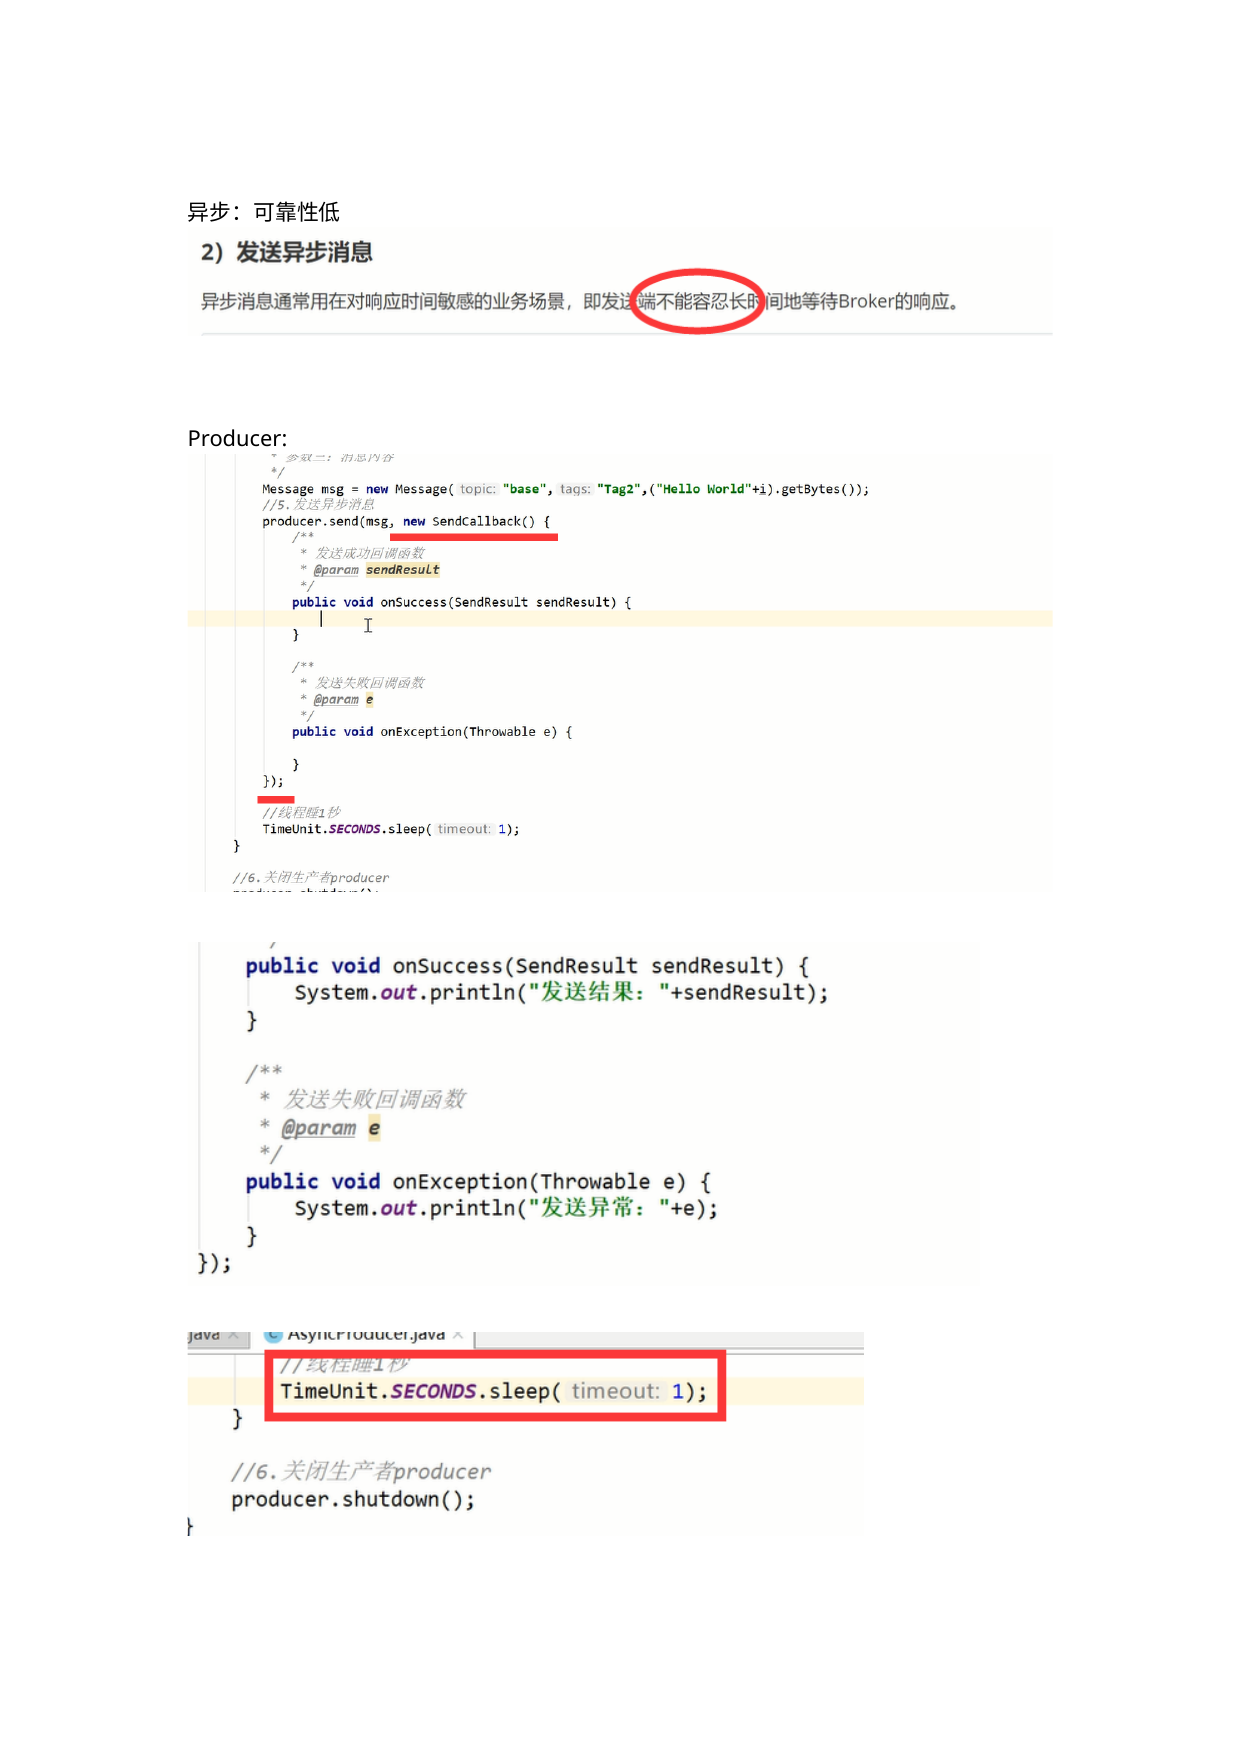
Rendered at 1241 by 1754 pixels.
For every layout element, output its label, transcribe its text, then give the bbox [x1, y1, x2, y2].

picture [187, 1332, 864, 1536]
text 异步：可靠性低 [187, 194, 1053, 227]
picture [187, 942, 980, 1286]
text Producer: [187, 422, 1053, 454]
picture [187, 227, 1053, 336]
picture [187, 454, 1053, 892]
